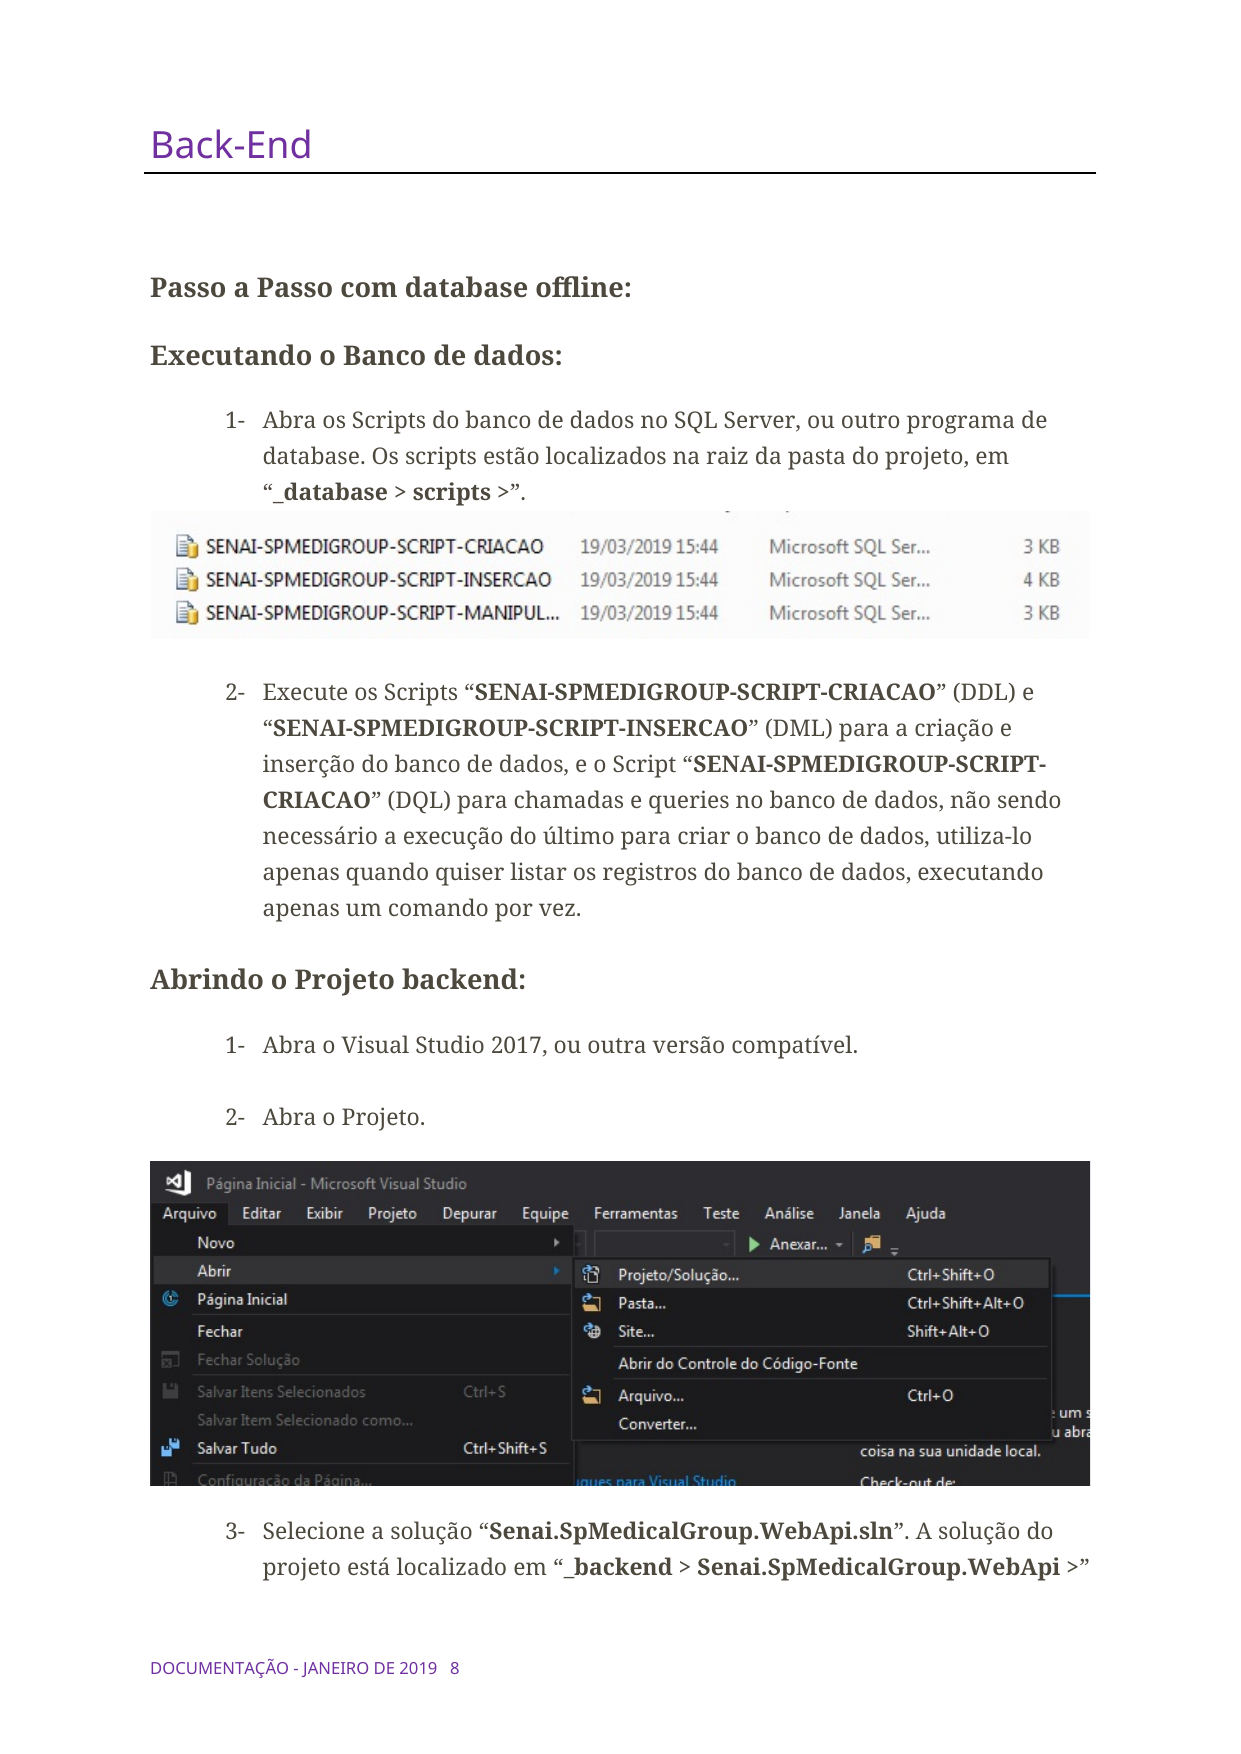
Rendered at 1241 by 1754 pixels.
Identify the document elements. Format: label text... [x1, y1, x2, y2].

text Passo a Passo com database offline: [150, 268, 1090, 305]
picture [150, 1161, 1091, 1486]
picture [150, 511, 1090, 639]
list Selecione a solução “Senai.SpMedicalGroup.WebApi.sln”. A solução do projeto está localizado em “_backend > Senai.SpMedicalGroup.WebApi >” [225, 1515, 1090, 1582]
list Abra o Visual Studio 2017, ou outra versão compatível. [225, 1028, 1090, 1060]
text Abrindo o Projeto backend: [150, 961, 1090, 998]
text Back-End [144, 112, 1096, 172]
list Abra o Projeto. [225, 1100, 1090, 1132]
list Abra os Scripts do banco de dados no SQL Server, ou outro programa de database. Os scripts estão localizados na raiz da pasta do projeto, em “_database > scripts >”. [225, 404, 1090, 507]
text Executando o Banco de dados: [150, 336, 1090, 373]
list Execute os Scripts “SENAI-SPMEDIGROUP-SCRIPT-CRIACAO” (DDL) e “SENAI-SPMEDIGROUP-SCRIPT-INSERCAO” (DML) para a criação e inserção do banco de dados, e o Script “SENAI-SPMEDIGROUP-SCRIPT-CRIACAO” (DQL) para chamadas e queries no banco de dados, não sendo necessário a execução do último para criar o banco de dados, utiliza-lo apenas quando quiser listar os registros do banco de dados, executando apenas um comando por vez. [225, 676, 1090, 923]
